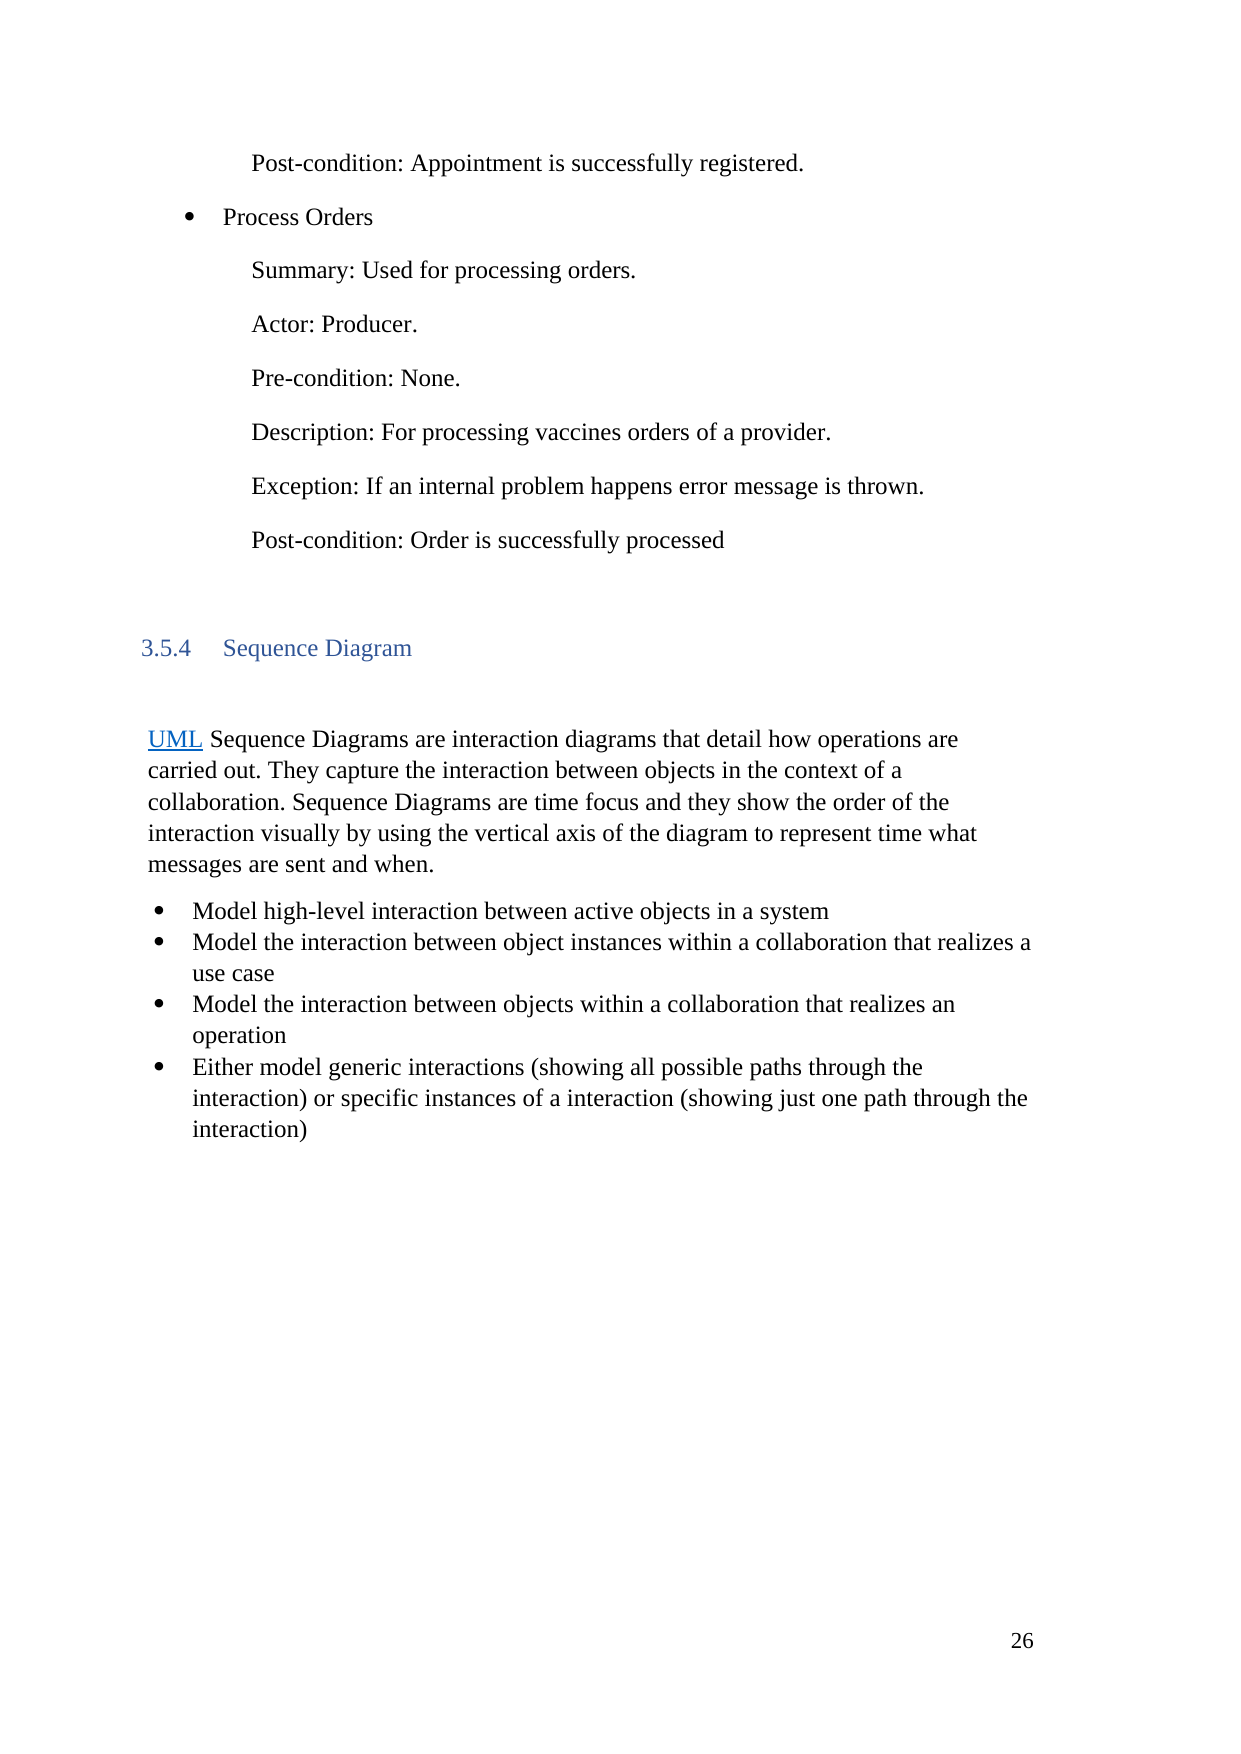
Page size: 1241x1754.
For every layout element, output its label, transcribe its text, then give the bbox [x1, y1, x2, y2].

list Model the interaction between object instances within a collaboration that realizes a use case [154, 927, 1033, 987]
list Model the interaction between objects within a collaboration that realizes an operation [154, 989, 1033, 1049]
text Actor: Producer. [251, 309, 1033, 338]
list Either model generic interactions (showing all possible paths through the interaction) or specific instances of a interaction (showing just one path through the interaction) [154, 1052, 1033, 1142]
text Exception: If an internal problem happens error message is thrown. [251, 471, 1033, 500]
text Summary: Used for processing orders. [251, 256, 1033, 284]
text Description: For processing vaccines orders of a provider. [251, 417, 1033, 446]
text Post-condition: Order is successfully processed [251, 525, 1033, 554]
subtitle Sequence Diagram [141, 633, 1033, 662]
list Process Orders [185, 202, 1033, 230]
text UML Sequence Diagrams are interaction diagrams that detail how operations are carried out. They capture the interaction between objects in the context of a collaboration. Sequence Diagrams are time focus and they show the order of the interaction visually by using the vertical axis of the diagram to represent time what messages are sent and when. [148, 724, 1033, 877]
list Model high-level interaction between active objects in a system [154, 896, 1033, 925]
text Post-condition: Appointment is successfully registered. [251, 148, 1033, 176]
text Pre-condition: None. [251, 363, 1033, 392]
